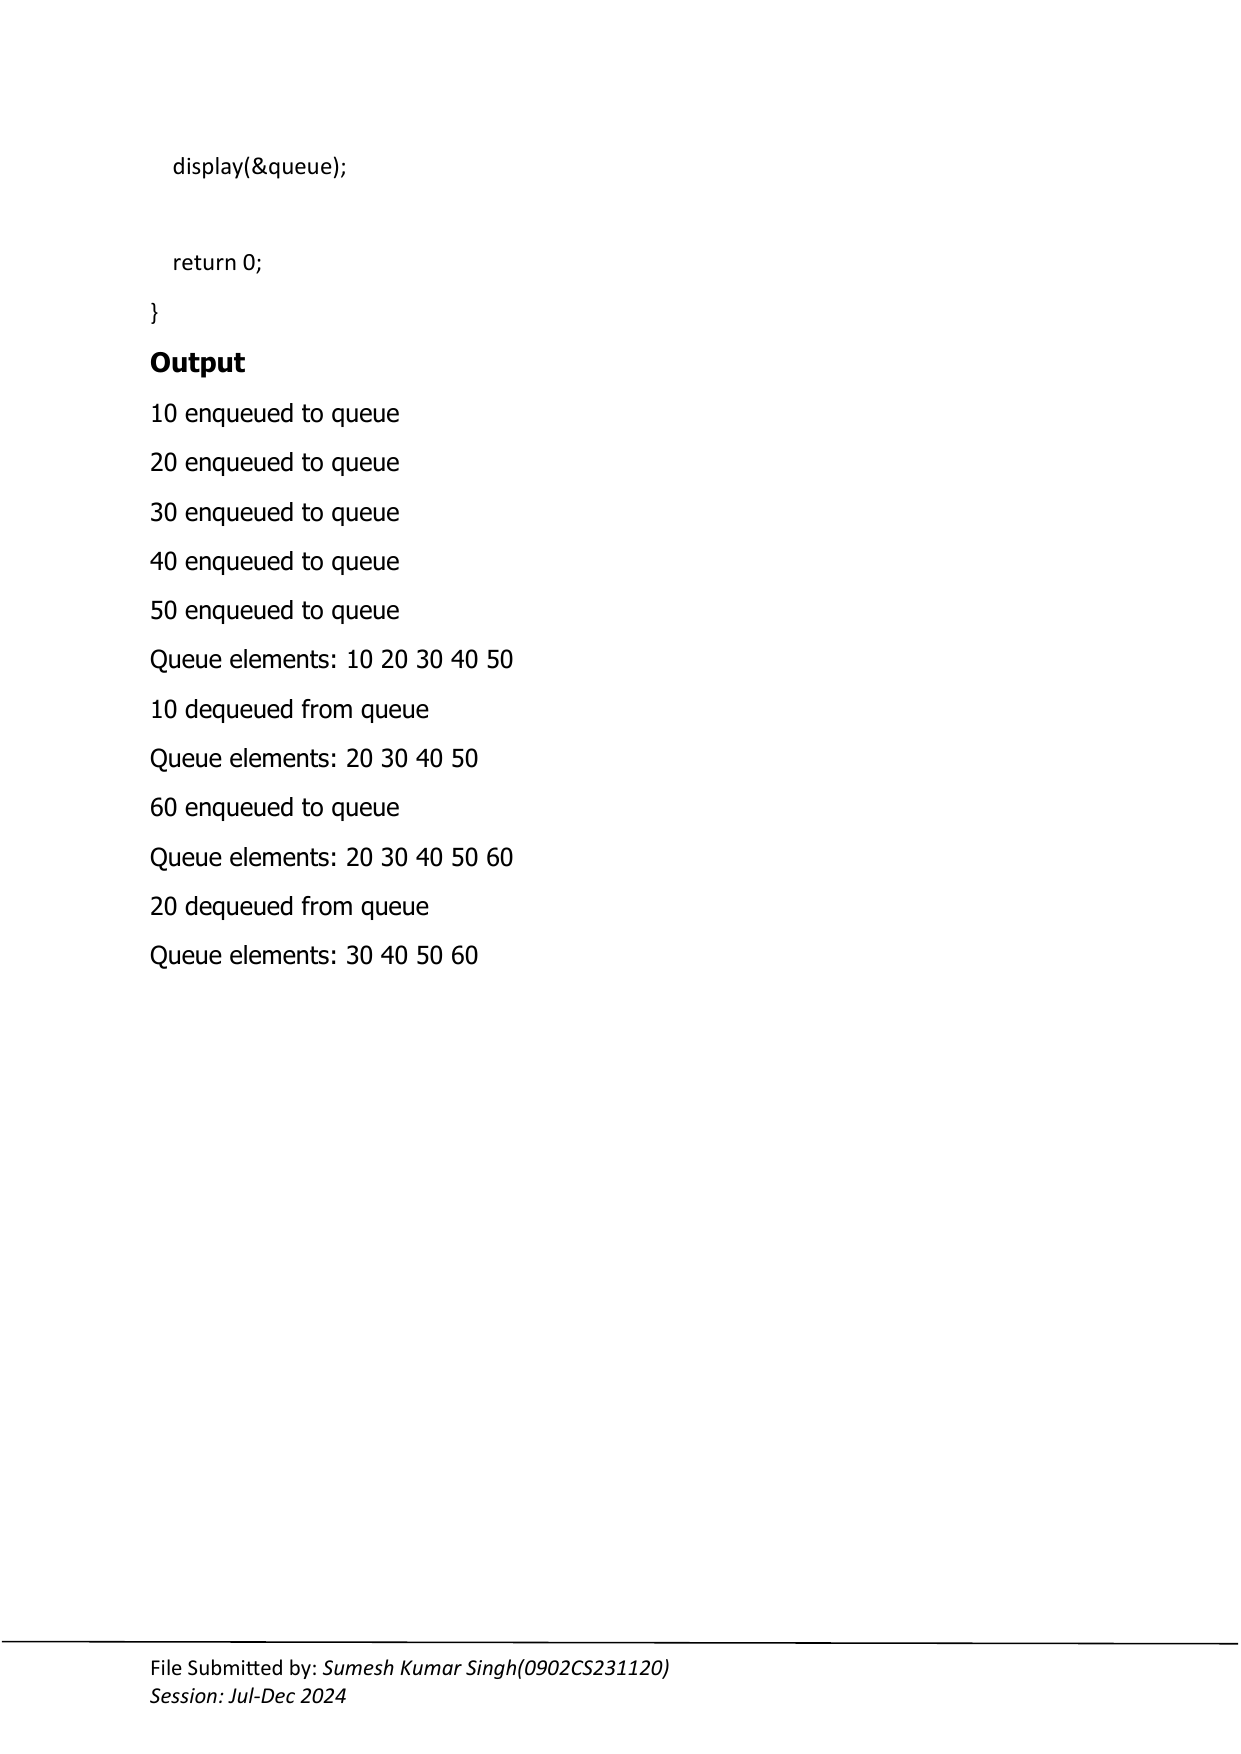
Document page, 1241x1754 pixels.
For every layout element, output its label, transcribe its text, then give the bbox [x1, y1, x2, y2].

text Queue elements: 10 20 30 40 50 [150, 644, 1090, 674]
text return 0; [150, 246, 1090, 277]
text Output [150, 346, 1090, 378]
text 20 dequeued from queue [150, 890, 1090, 921]
text 10 dequeued from queue [150, 693, 1090, 723]
text Queue elements: 20 30 40 50 60 [150, 841, 1090, 871]
text 40 enqueued to queue [150, 545, 1090, 576]
text 20 enqueued to queue [150, 447, 1090, 477]
text Queue elements: 20 30 40 50 [150, 742, 1090, 773]
text 30 enqueued to queue [150, 496, 1090, 526]
text 50 enqueued to queue [150, 595, 1090, 625]
text 10 enqueued to queue [150, 398, 1090, 428]
text 60 enqueued to queue [150, 792, 1090, 822]
text Queue elements: 30 40 50 60 [150, 939, 1090, 970]
text } [150, 296, 1090, 327]
text display(&queue); [150, 150, 1090, 181]
